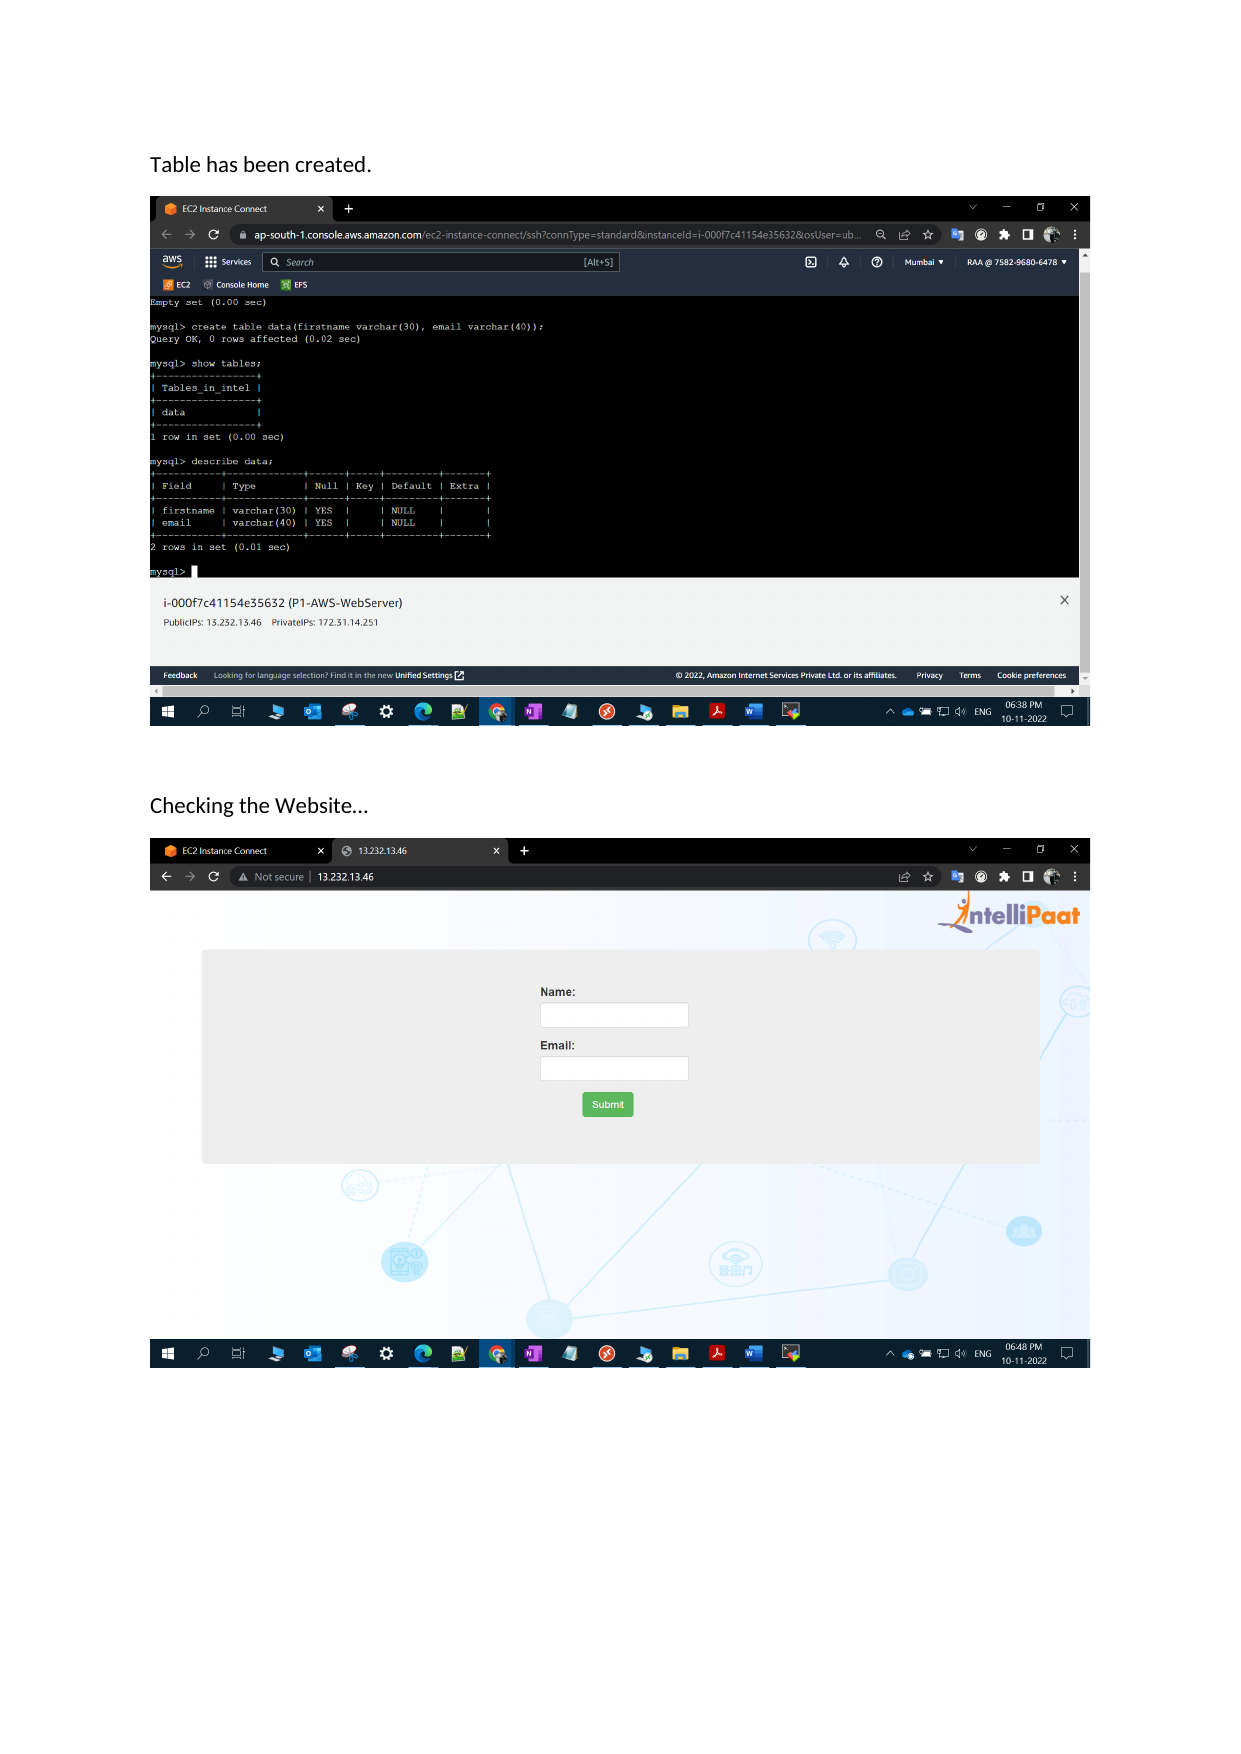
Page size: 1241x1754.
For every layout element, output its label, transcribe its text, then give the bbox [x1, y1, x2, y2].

text Checking the Website… [150, 791, 1090, 819]
picture [150, 838, 1091, 1368]
picture [150, 196, 1091, 726]
text Table has been created. [150, 150, 1090, 178]
